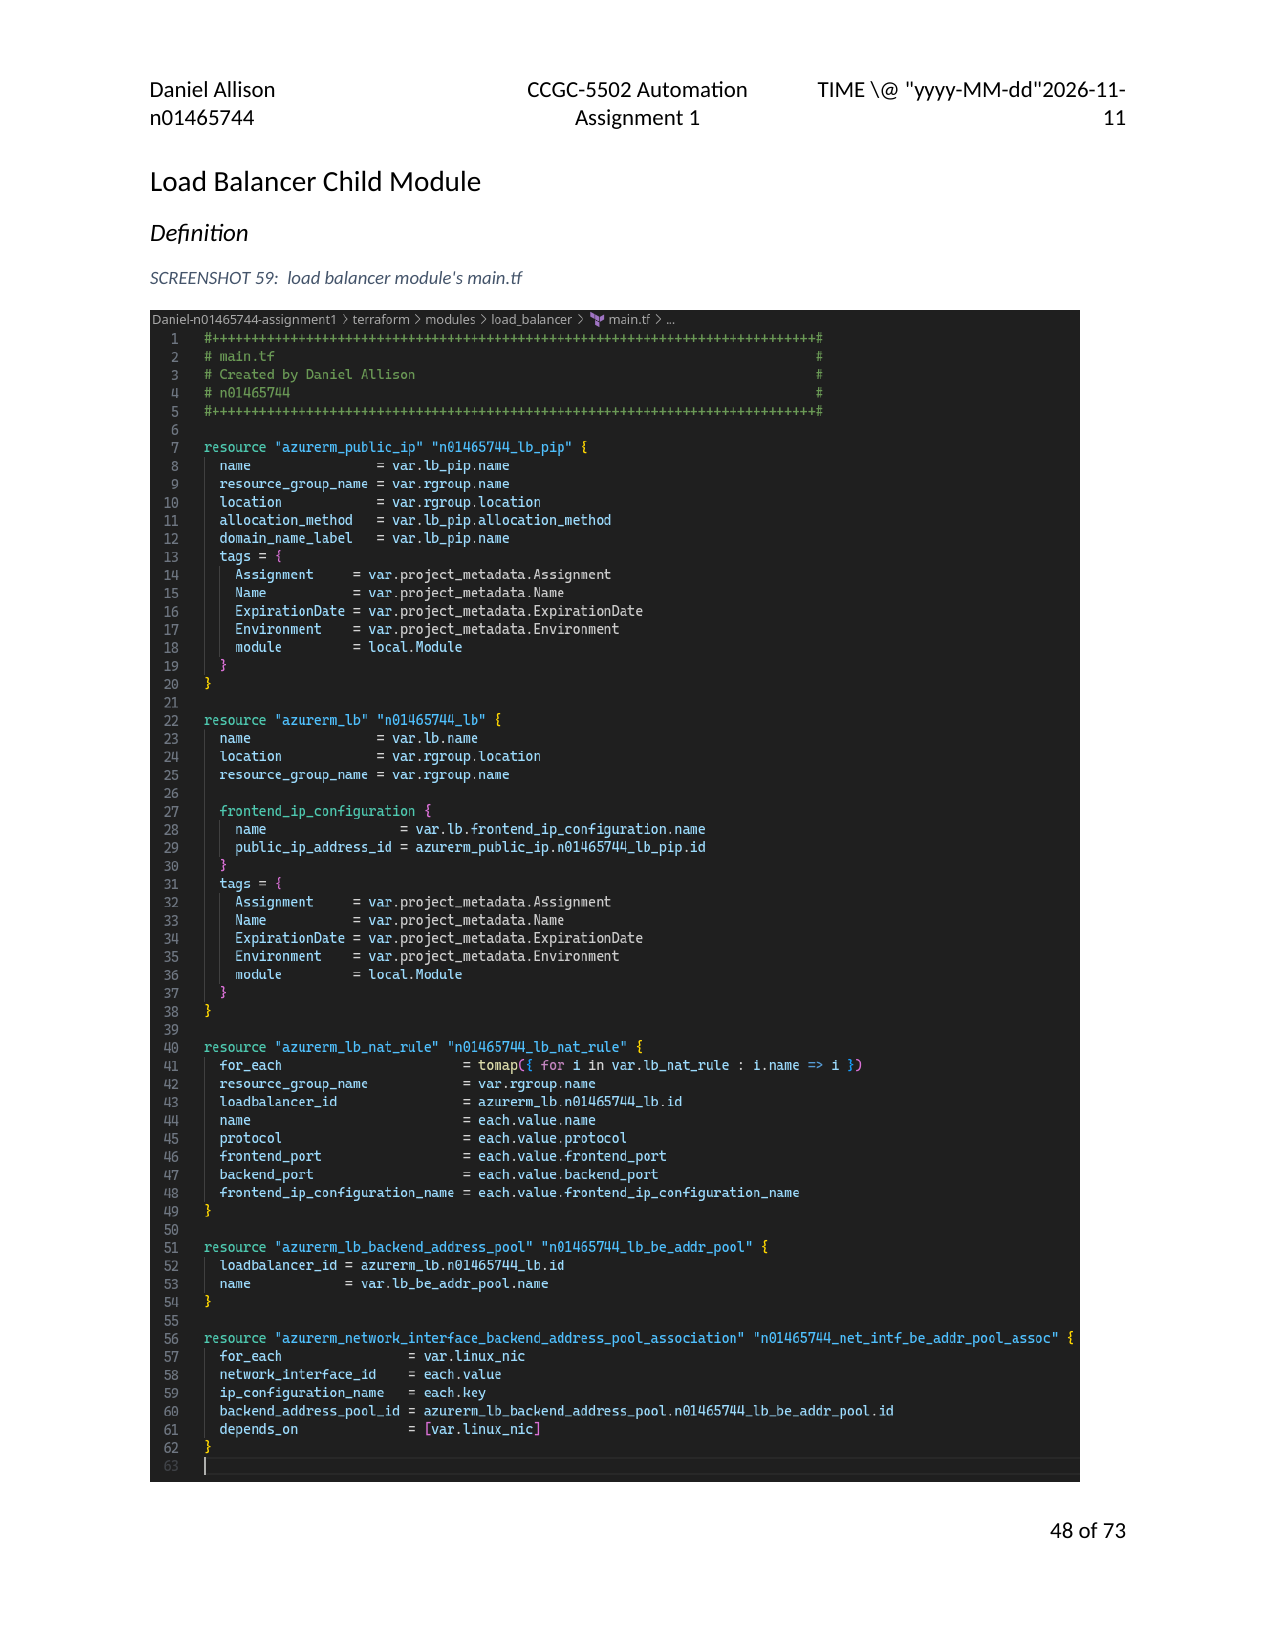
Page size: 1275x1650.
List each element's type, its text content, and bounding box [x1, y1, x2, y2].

text SCREENSHOT 59: load balancer module's main.tf [150, 266, 1125, 289]
subtitle Definition [150, 217, 1125, 247]
picture [150, 310, 1080, 1482]
subtitle Load Balancer Child Module [150, 163, 1125, 199]
